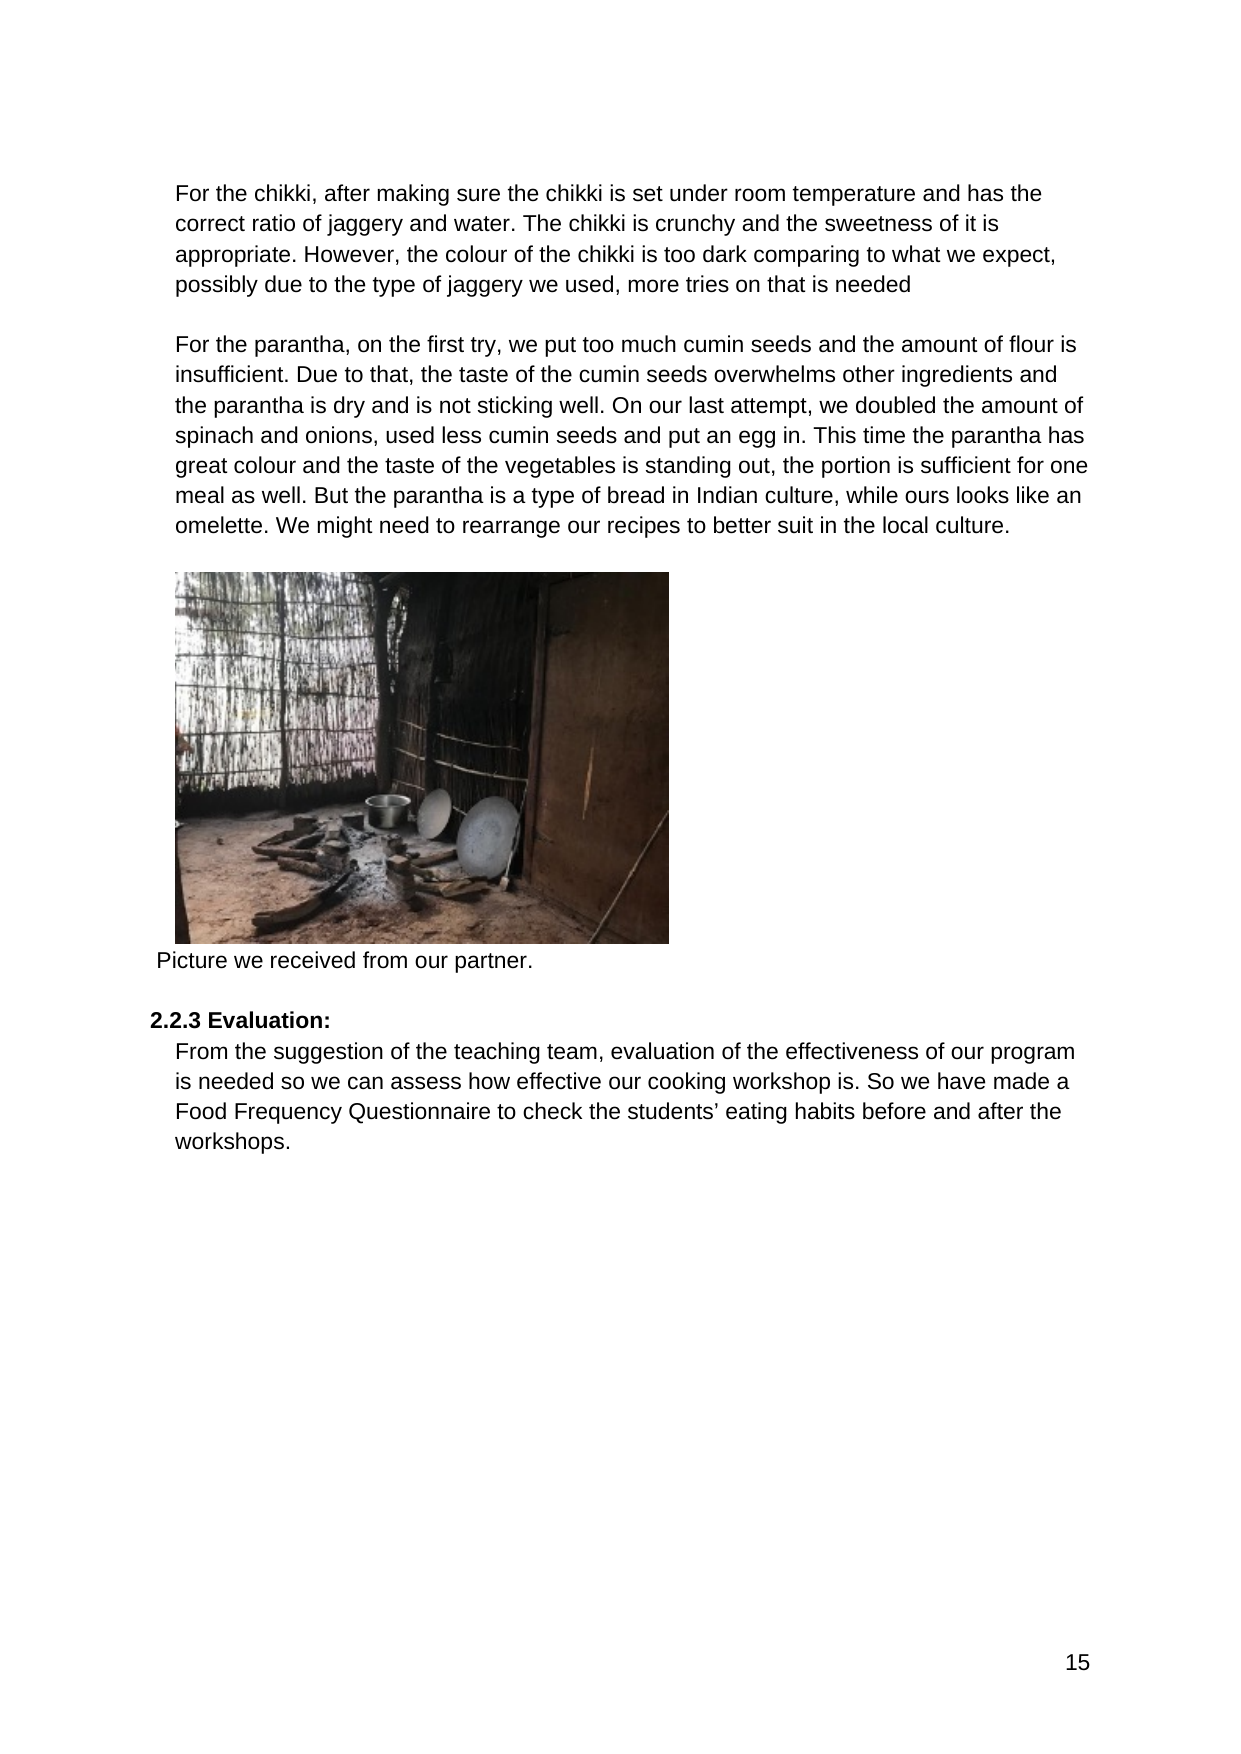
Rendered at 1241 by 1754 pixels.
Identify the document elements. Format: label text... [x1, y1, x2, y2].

text From the suggestion of the teaching team, evaluation of the effectiveness of our program is needed so we can assess how effective our cooking workshop is. So we have made a Food Frequency Questionnaire to check the students’ eating habits before and after the workshops. [175, 1038, 1090, 1155]
text 2.2.3 Evaluation: [150, 1007, 1090, 1034]
text For the parantha, on the first try, we put too much cumin seeds and the amount of flour is insufficient. Due to that, the taste of the cumin seeds overwhelms other ingredients and the parantha is dry and is not sticking well. On our last attempt, we doubled the amount of spinach and onions, used less cumin seeds and put an egg in. This time the parantha has great colour and the taste of the vegetables is standing out, the portion is sufficient for one meal as well. But the parantha is a type of bread in Indian culture, while ours looks like an omelette. We might need to rearrange our recipes to better suit in the local culture. [175, 331, 1090, 539]
picture [175, 572, 669, 944]
text For the chikki, after making sure the chikki is set under room temperature and has the correct ratio of jaggery and water. The chikki is crunchy and the sweetness of it is appropriate. However, the colour of the chikki is too dark comparing to what we expect, possibly due to the type of jaggery we used, more tries on that is needed [175, 180, 1090, 297]
text Picture we received from our partner. [150, 947, 1090, 973]
